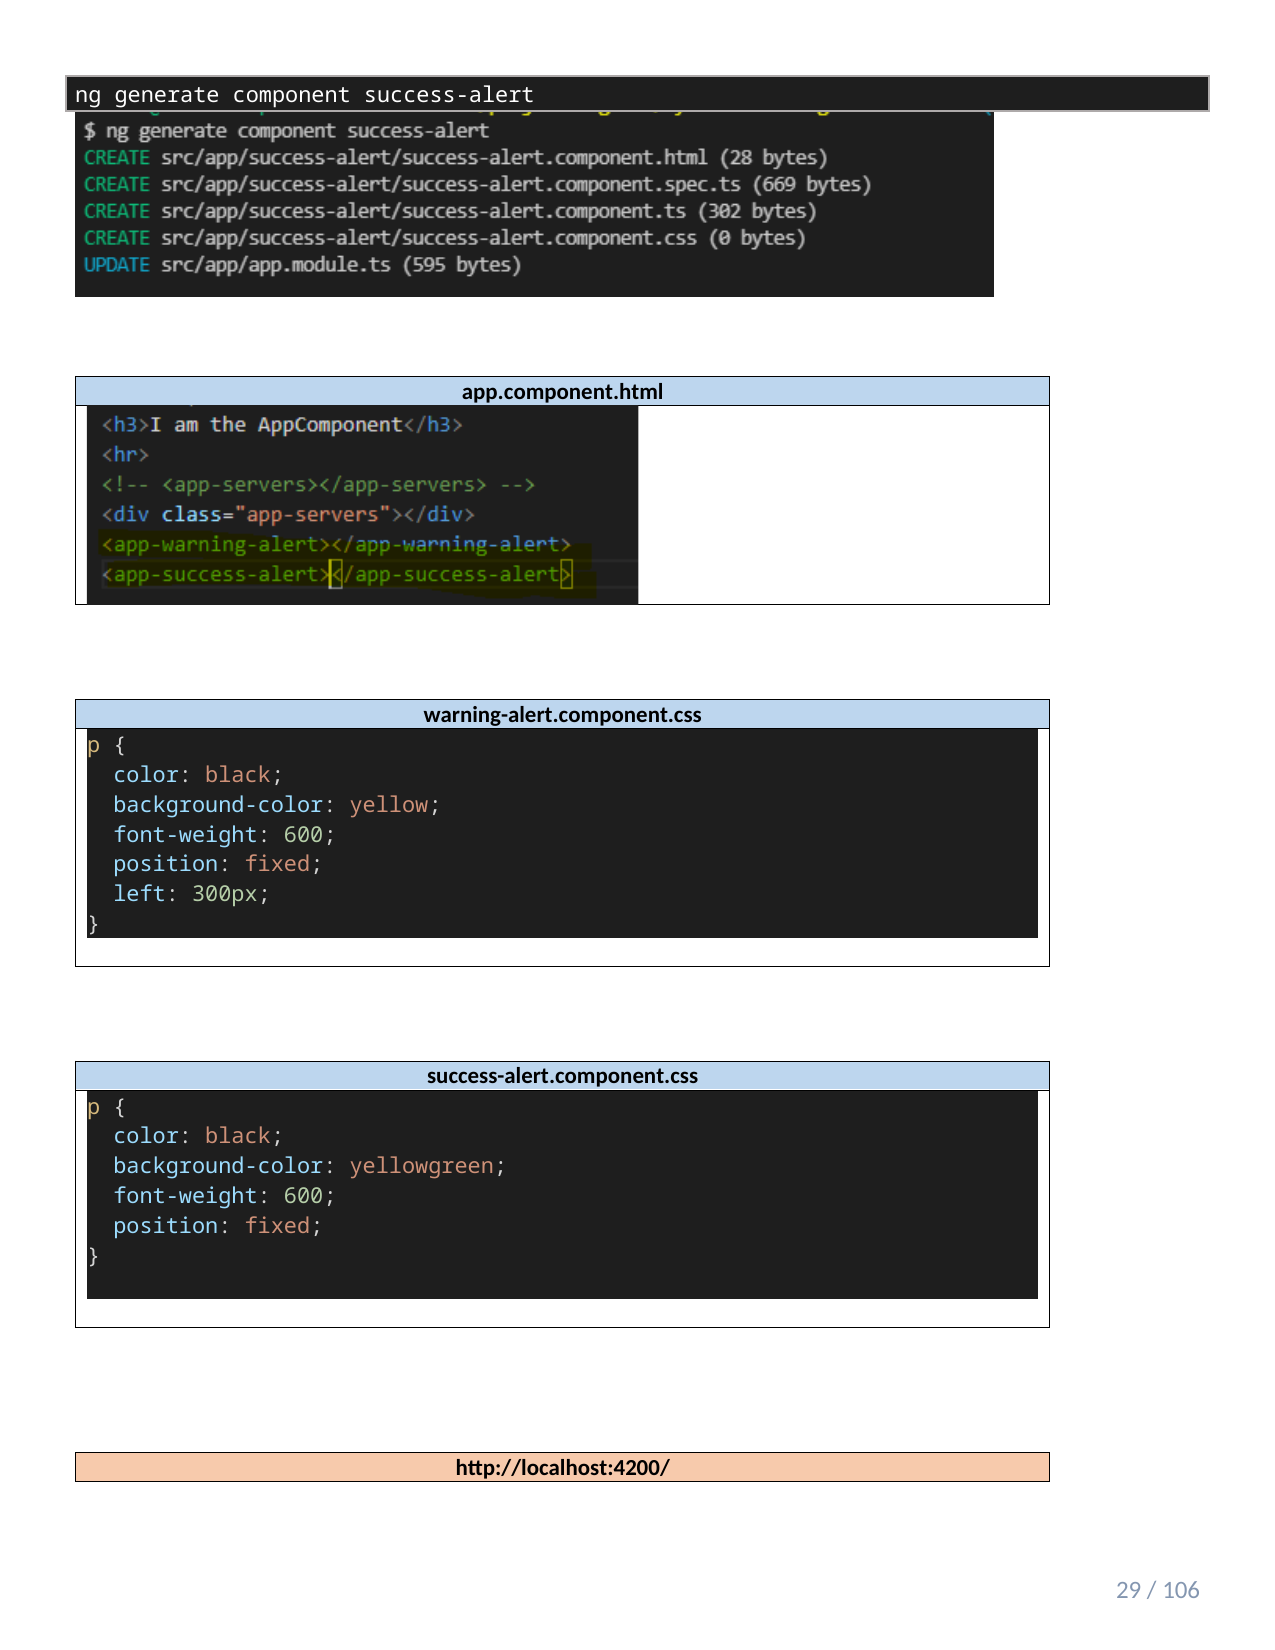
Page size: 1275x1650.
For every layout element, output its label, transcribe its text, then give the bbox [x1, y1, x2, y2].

table_cell [639, 406, 1049, 604]
picture [86, 405, 639, 605]
table_header http://localhost:4200/ [76, 1453, 1049, 1481]
picture [75, 112, 994, 297]
table_cell [76, 406, 86, 604]
table_cell p { color: black; background-color: yellow; font-weight: 600; position: fixed; left: 300px; } [76, 729, 1049, 966]
table_cell p { color: black; background-color: yellowgreen; font-weight: 600; position: fixed; } [76, 1091, 1049, 1327]
table_header success-alert.component.css [76, 1062, 1049, 1089]
text ng generate component success-alert [67, 77, 1208, 110]
table_header warning-alert.component.css [76, 700, 1049, 728]
table_header app.component.html [76, 377, 1049, 405]
